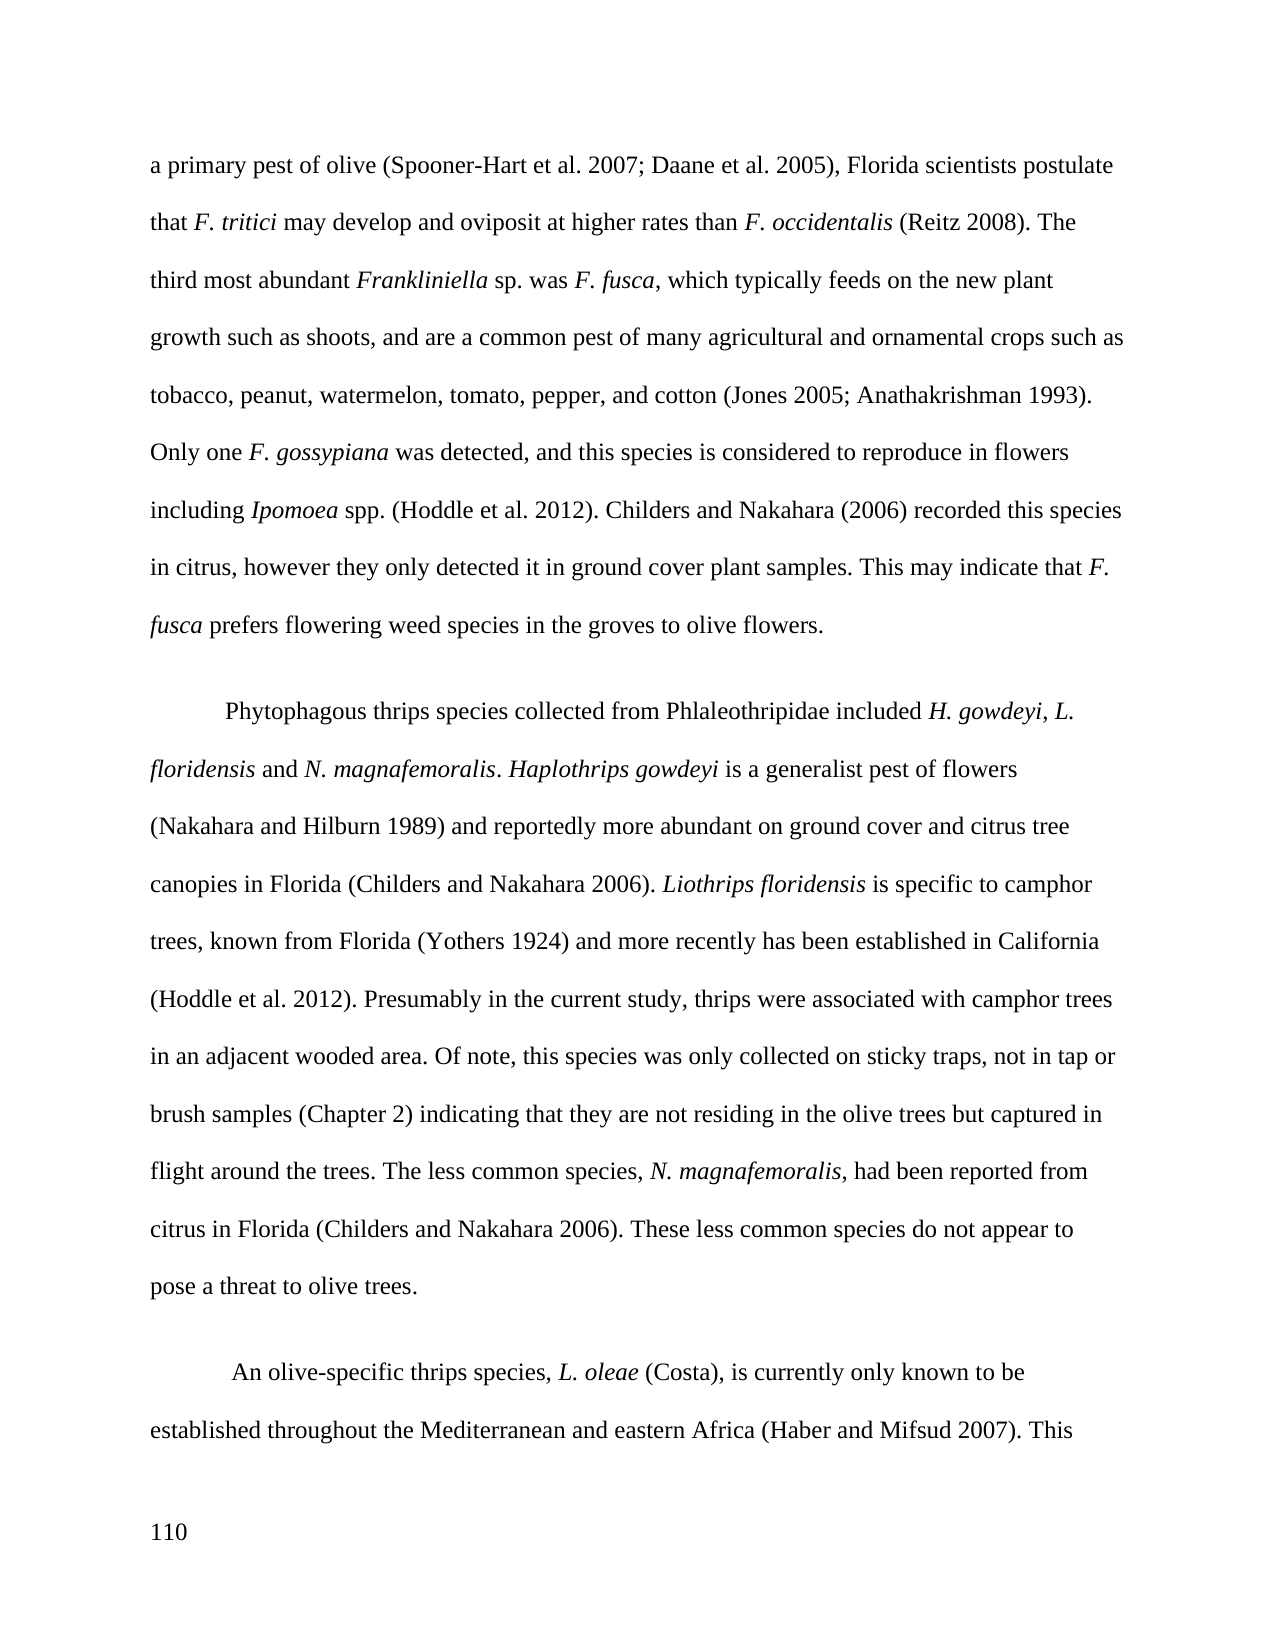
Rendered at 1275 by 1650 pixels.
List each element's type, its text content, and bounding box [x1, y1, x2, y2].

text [150, 1357, 1125, 1444]
text Phytophagous thrips species collected from Phlaleothripidae included H. gowdeyi, L. floridensis and N. magnafemoralis. Haplothrips gowdeyi is a generalist pest of flowers (Nakahara and Hilburn 1989) and reportedly more abundant on ground cover and citrus tree canopies in Florida (Childers and Nakahara 2006). Liothrips floridensis is specific to camphor trees, known from Florida (Yothers 1924) and more recently has been established in California (Hoddle et al. 2012). Presumably in the current study, thrips were associated with camphor trees in an adjacent wooded area. Of note, this species was only collected on sticky traps, not in tap or brush samples (Chapter 2) indicating that they are not residing in the olive trees but captured in flight around the trees. The less common species, N. magnafemoralis, had been reported from citrus in Florida (Childers and Nakahara 2006). These less common species do not appear to pose a threat to olive trees. [150, 696, 1125, 1300]
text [150, 150, 1125, 639]
